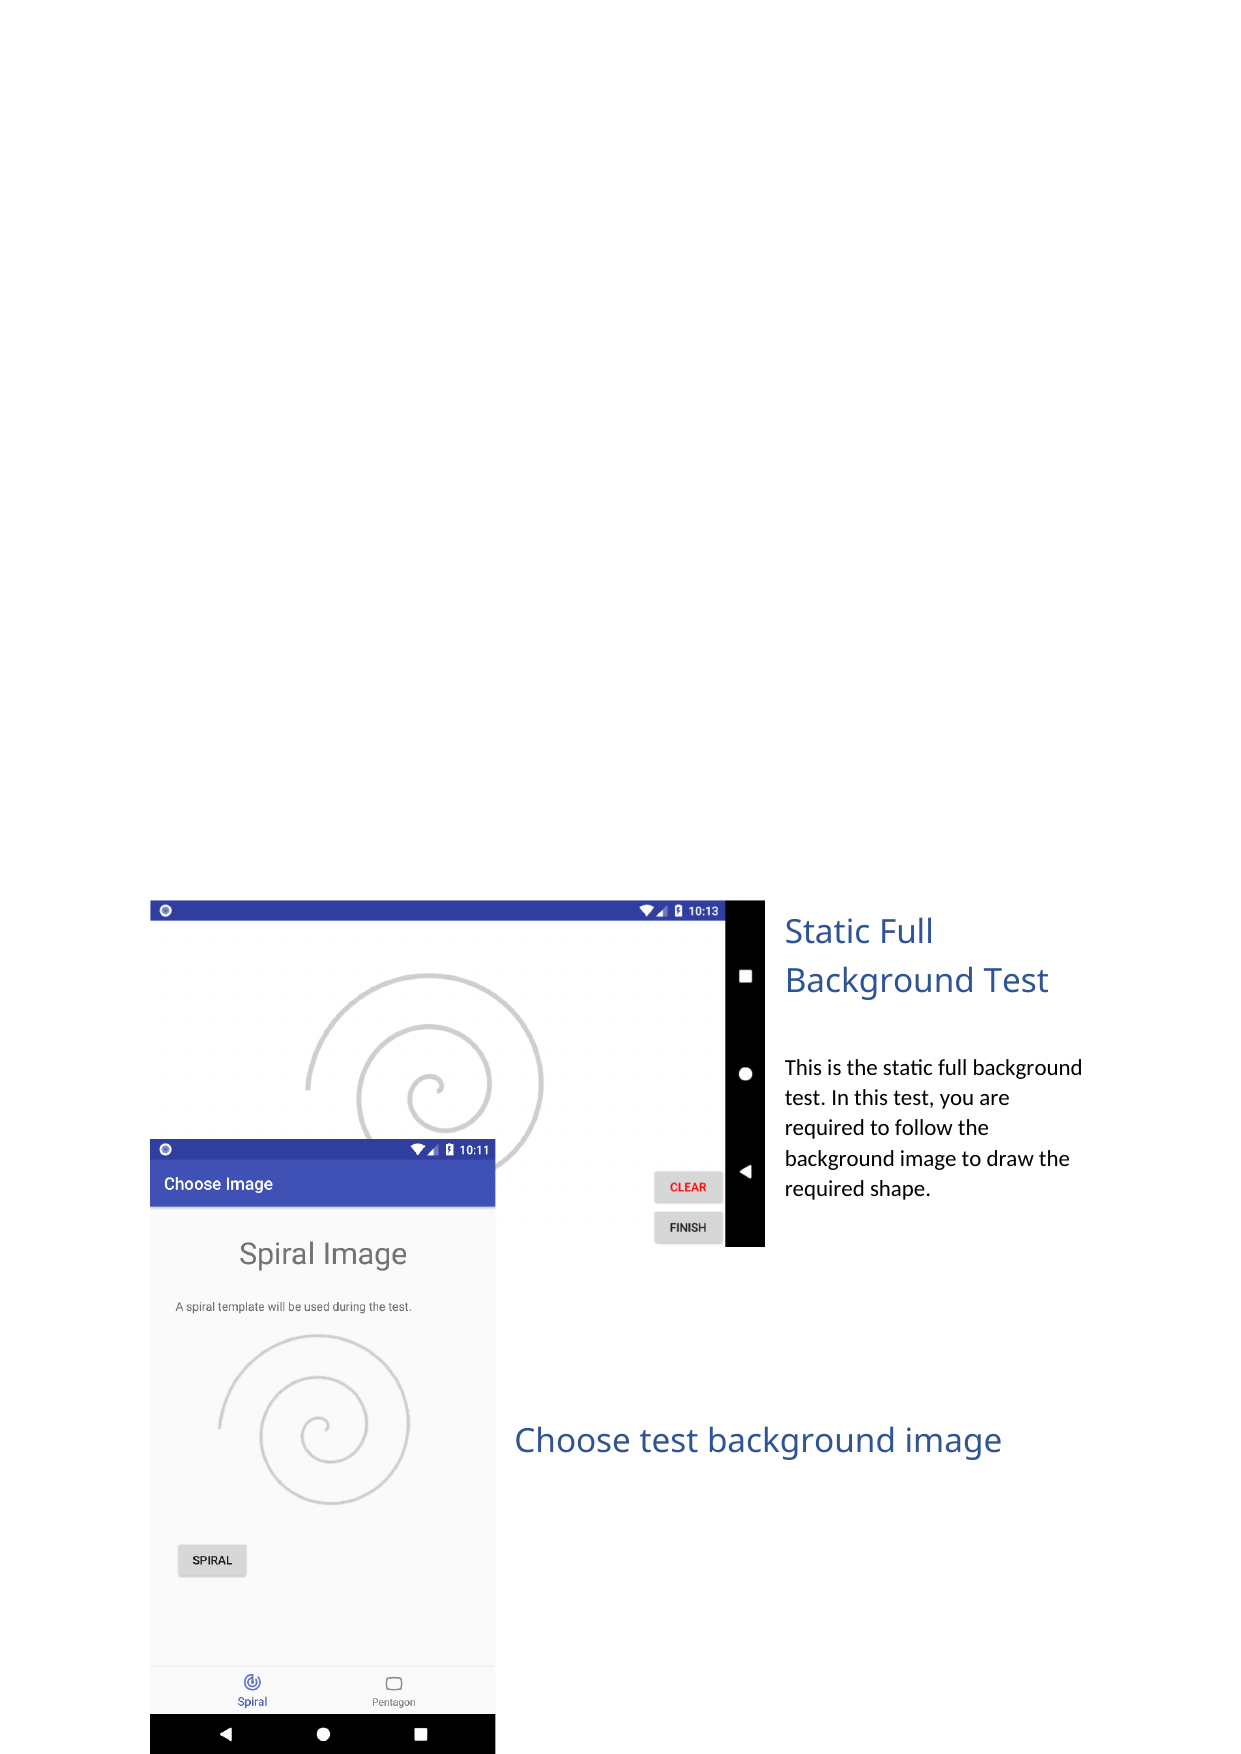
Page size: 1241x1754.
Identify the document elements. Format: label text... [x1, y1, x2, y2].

subtitle Choose test background image [496, 1417, 1090, 1462]
text This is the static full background test. In this test, you are required to follow the background image to draw the required shape. [765, 1053, 1090, 1202]
subtitle Static Full Background Test [765, 908, 1090, 1003]
picture [150, 901, 765, 1754]
